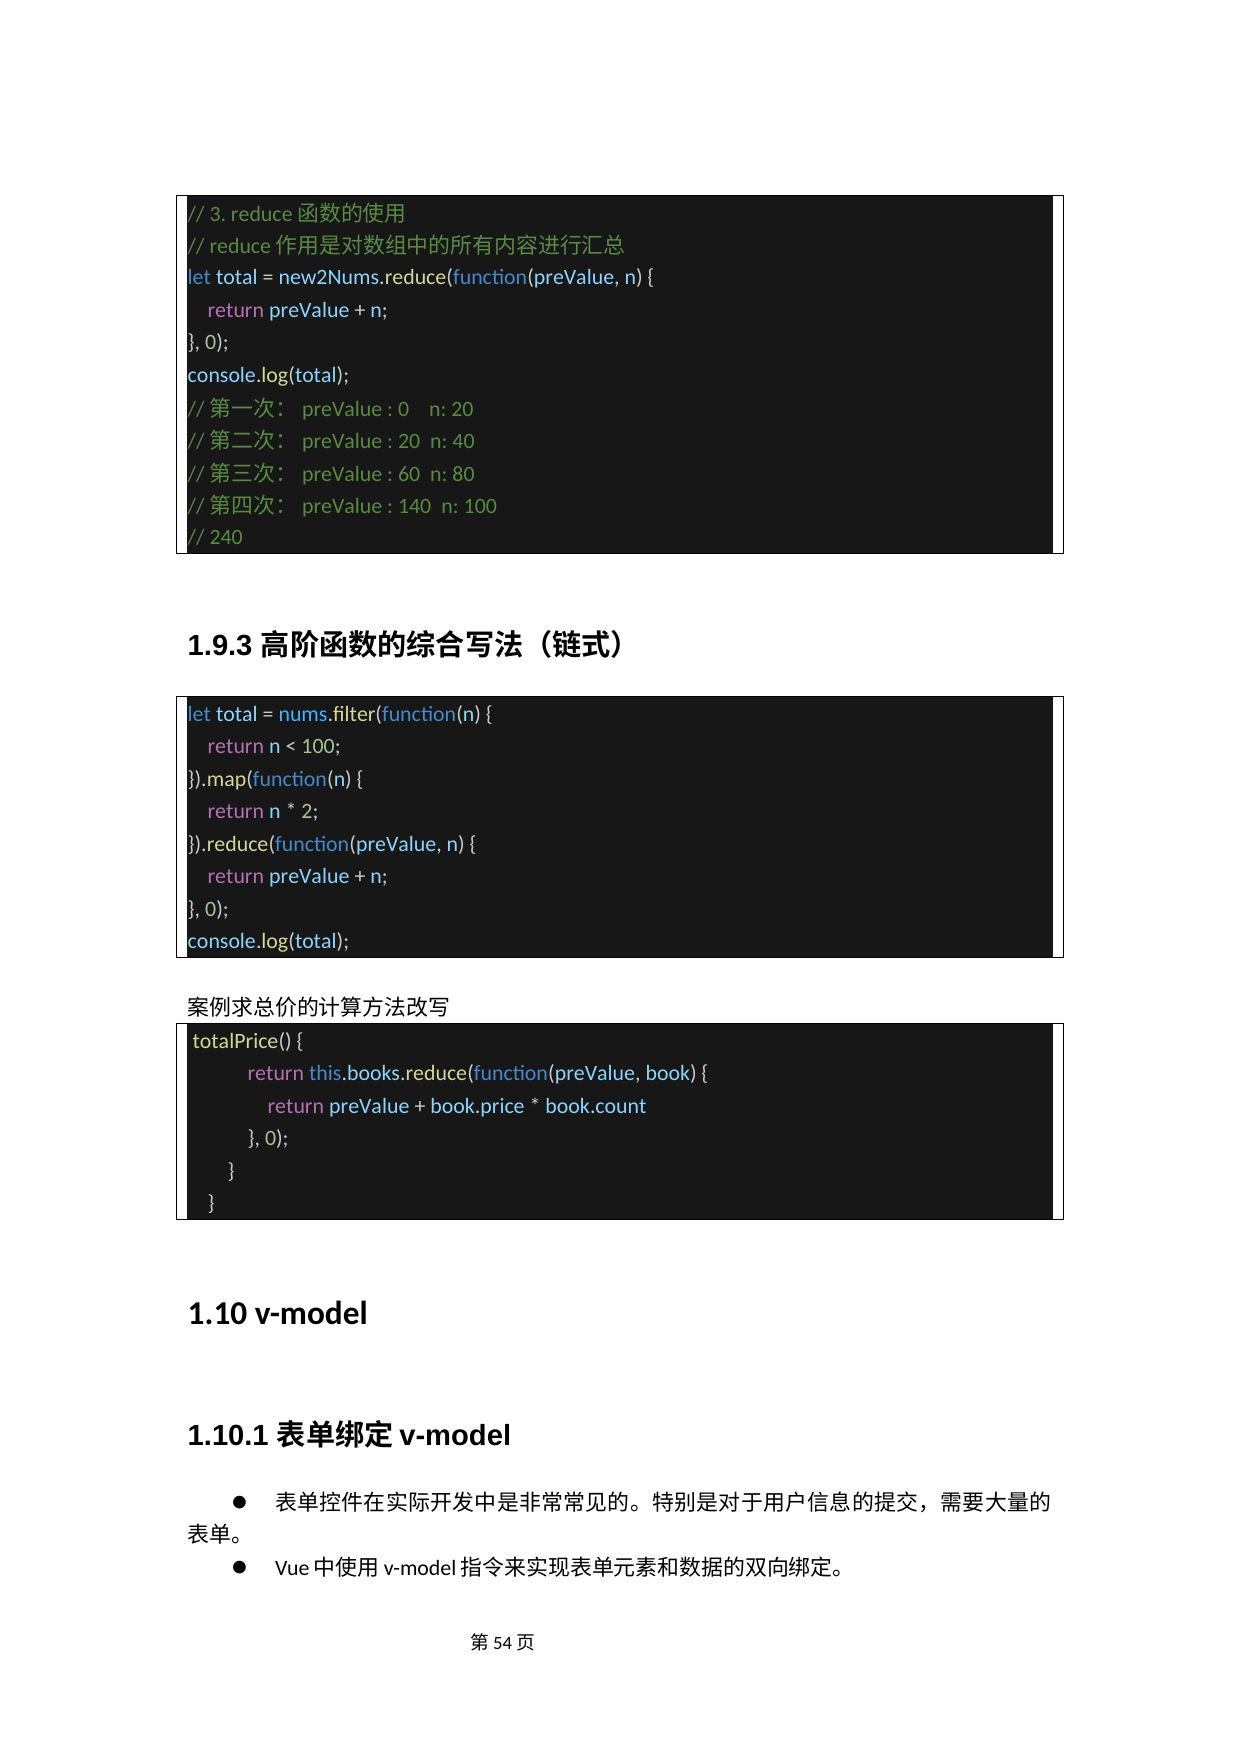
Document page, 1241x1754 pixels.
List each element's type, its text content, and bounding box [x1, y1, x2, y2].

list Vue中使用v-model指令来实现表单元素和数据的双向绑定。 [187, 1551, 1053, 1583]
subtitle 表单绑定v-model [187, 1401, 1053, 1466]
subtitle v-model [187, 1279, 1053, 1344]
list 案例求总价的计算方法改写 [187, 990, 1053, 1023]
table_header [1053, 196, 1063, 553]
subtitle 1.9.3 高阶函数的综合写法（链式） [187, 612, 1053, 677]
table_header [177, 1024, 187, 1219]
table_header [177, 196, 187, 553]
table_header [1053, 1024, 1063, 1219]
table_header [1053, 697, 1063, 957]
list 表单控件在实际开发中是非常常见的。特别是对于用户信息的提交，需要大量的表单。 [187, 1486, 1053, 1551]
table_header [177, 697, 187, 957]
